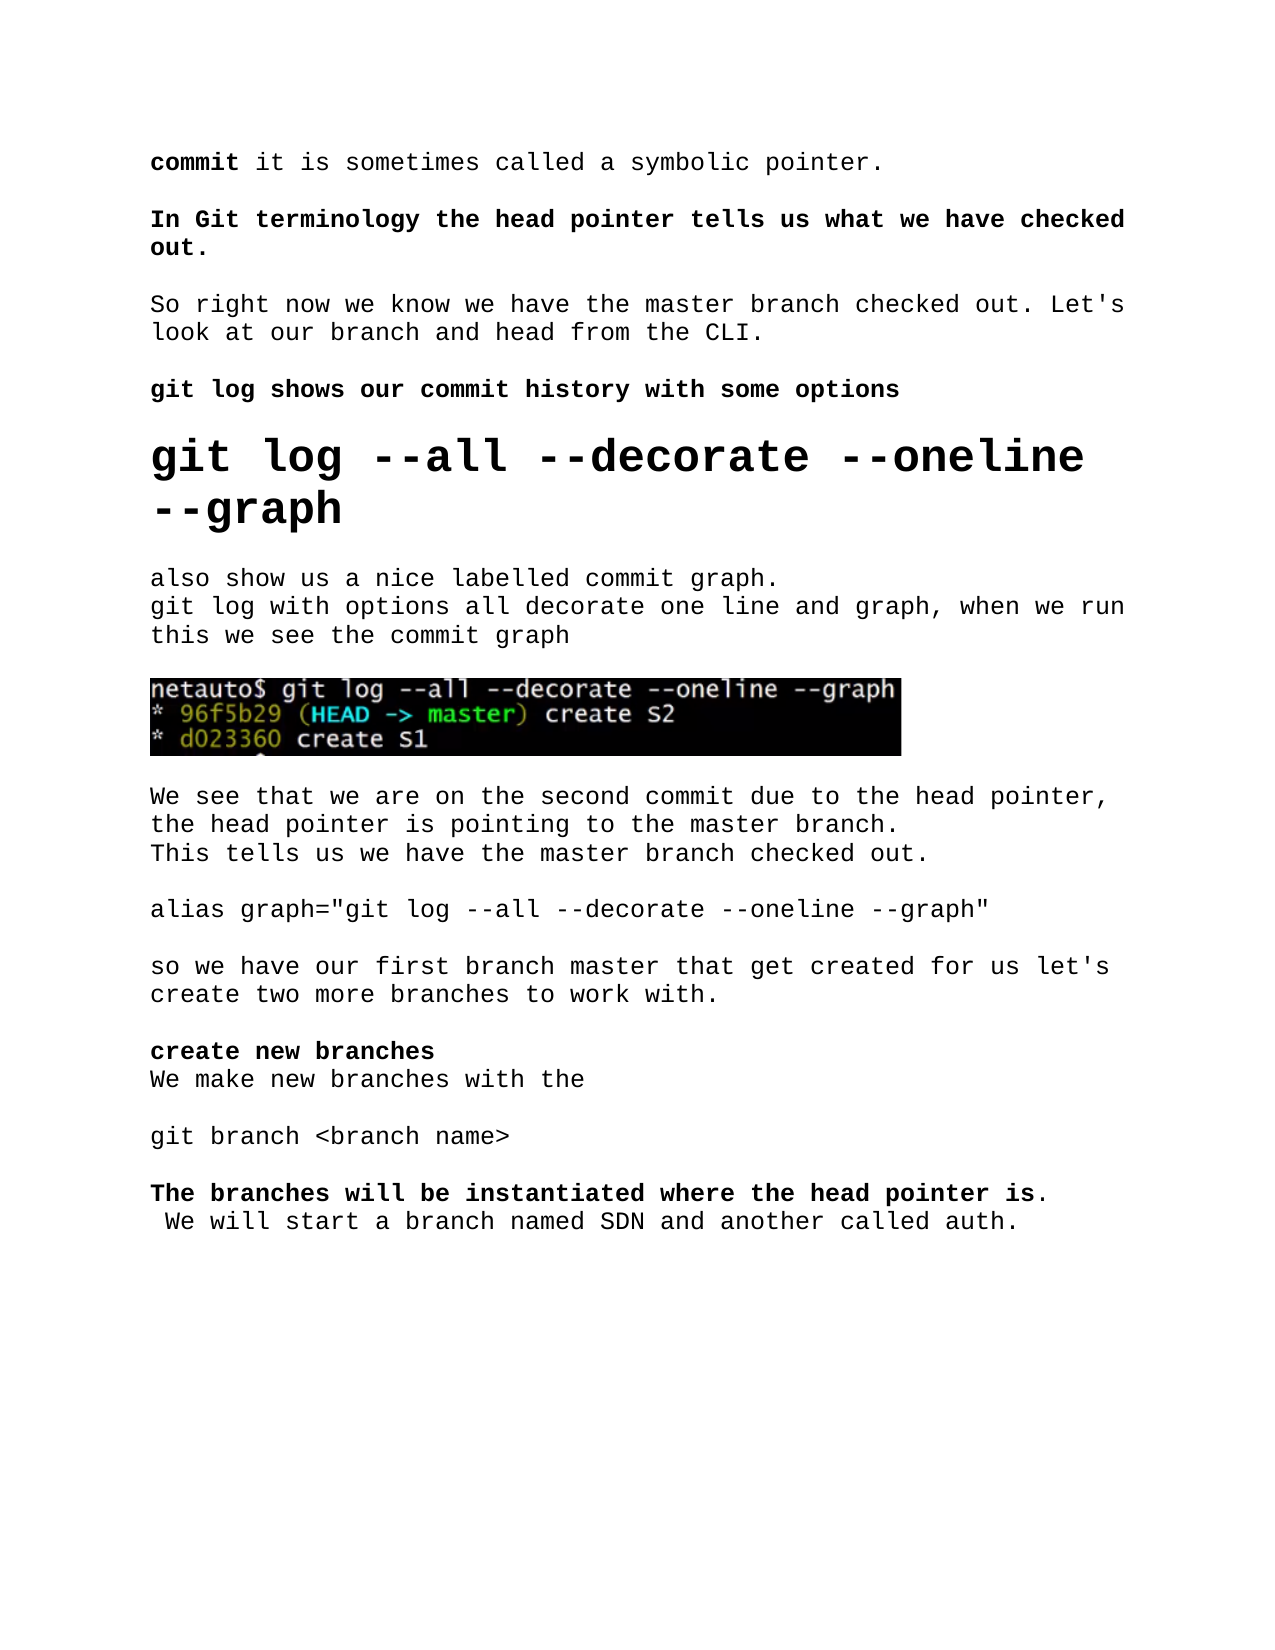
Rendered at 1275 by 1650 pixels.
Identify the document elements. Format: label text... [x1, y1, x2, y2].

text git log shows our commit history with some options [150, 377, 1125, 405]
text git branch <branch name> [150, 1123, 1125, 1152]
text The branches will be instantiated where the head pointer is. [150, 1180, 1125, 1208]
text In Git terminology the head pointer tells us what we have checked out. [150, 207, 1125, 263]
picture [150, 678, 902, 756]
text so we have our first branch master that get created for us let's create two more branches to work with. [150, 953, 1125, 1010]
text We will start a branch named SDN and another called auth. [150, 1208, 1125, 1237]
text create new branches [150, 1038, 1125, 1067]
text We see that we are on the second commit due to the head pointer, the head pointer is pointing to the master branch. [150, 783, 1125, 840]
text So right now we know we have the master branch checked out. Let's look at our branch and head from the CLI. [150, 292, 1125, 348]
text This tells us we have the master branch checked out. [150, 840, 1125, 868]
text git log with options all decorate one line and graph, when we run this we see the commit graph [150, 594, 1125, 651]
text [150, 150, 1125, 178]
text We make new branches with the [150, 1067, 1125, 1095]
text alias graph="git log --all --decorate --oneline --graph" [150, 897, 1125, 925]
text git log --all --decorate --oneline --graph [150, 433, 1125, 537]
text also show us a nice labelled commit graph. [150, 566, 1125, 594]
